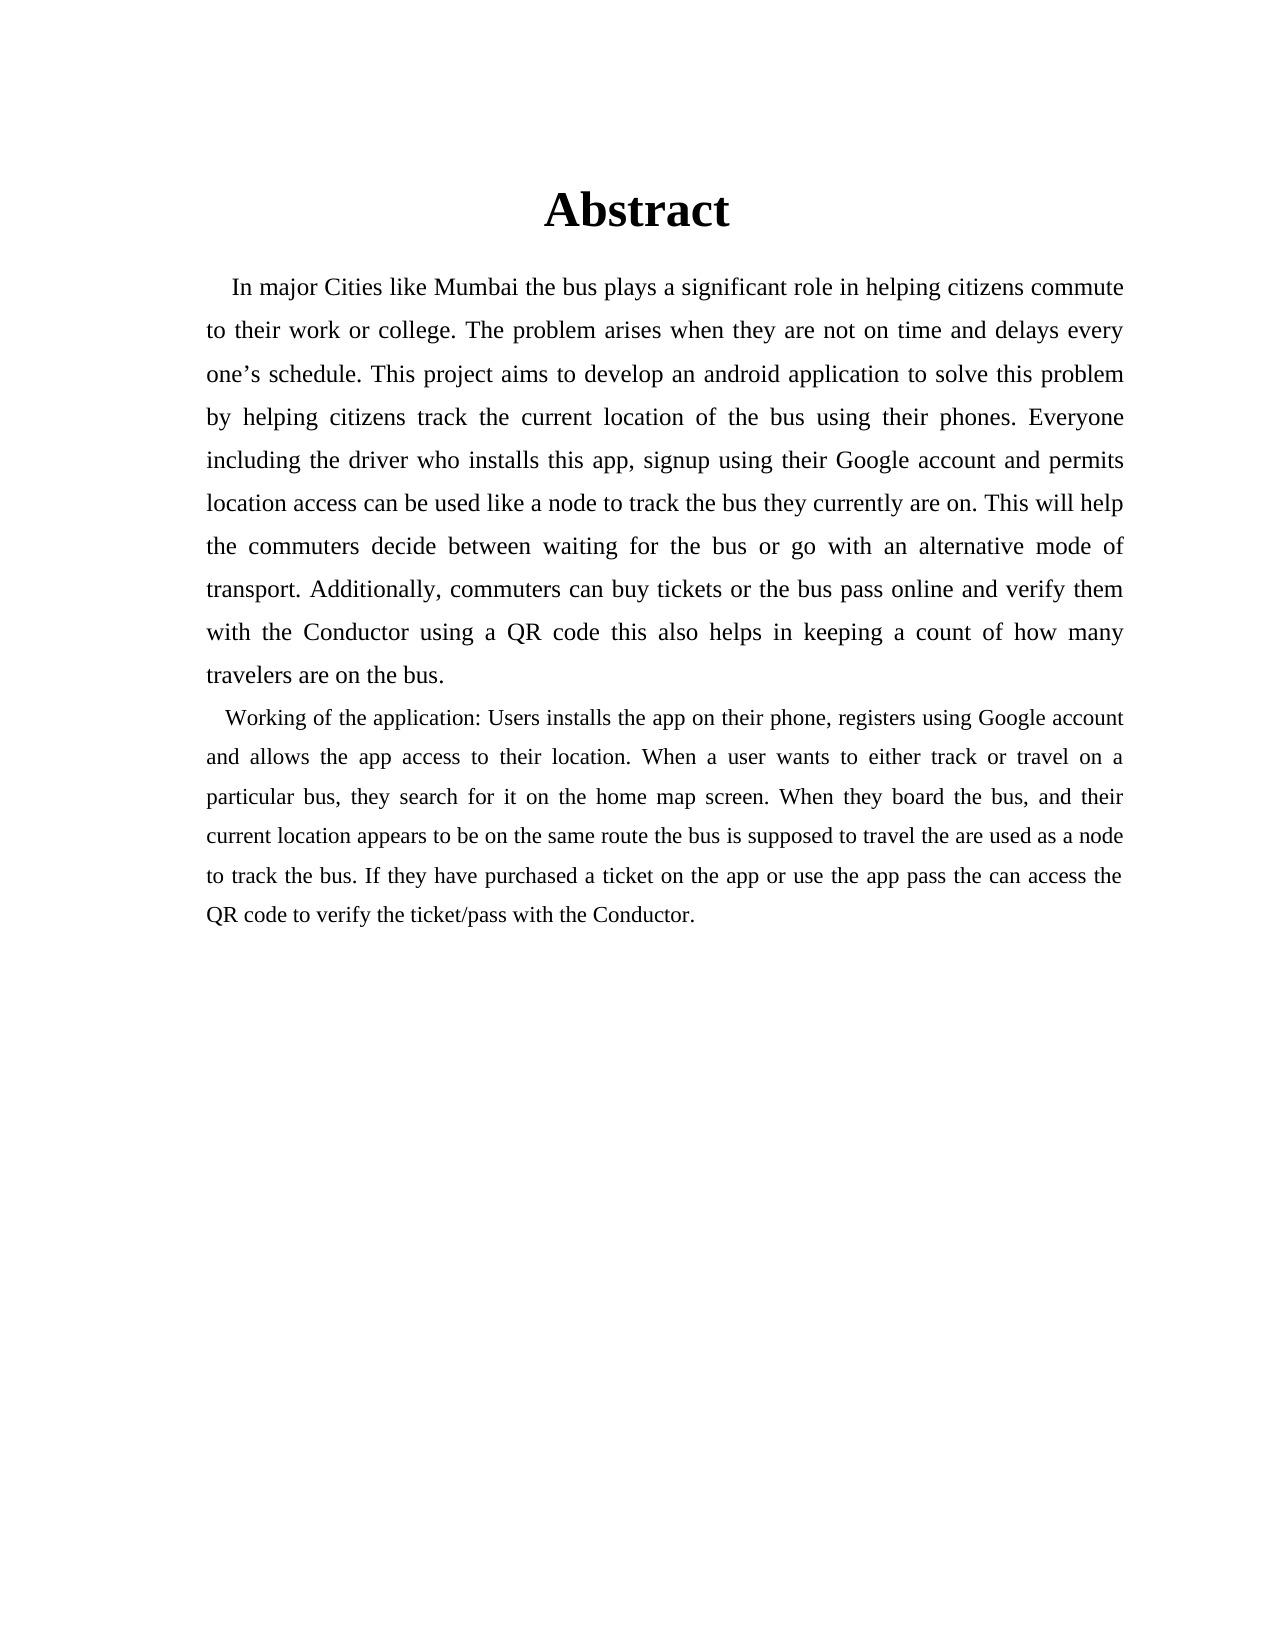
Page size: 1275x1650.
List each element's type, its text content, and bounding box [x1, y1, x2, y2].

subtitle Abstract [150, 180, 1123, 238]
text In major Cities like Mumbai the bus plays a significant role in helping citizens commute to their work or college. The problem arises when they are not on time and delays every one’s schedule. This project aims to develop an android application to solve this problem by helping citizens track the current location of the bus using their phones. Everyone including the driver who installs this app, signup using their Google account and permits location access can be used like a node to track the bus they currently are on. This will help the commuters decide between waiting for the bus or go with an alternative mode of transport. Additionally, commuters can buy tickets or the bus pass online and verify them with the Conductor using a QR code this also helps in keeping a count of how many travelers are on the bus. [206, 272, 1125, 689]
text Working of the application: Users installs the app on their phone, registers using Google account and allows the app access to their location. When a user wants to either track or travel on a particular bus, they search for it on the home map screen. When they board the bus, and their current location appears to be on the same route the bus is supposed to travel the are used as a node to track the bus. If they have purchased a ticket on the app or use the app pass the can access the QR code to verify the ticket/pass with the Conductor. [206, 704, 1125, 927]
